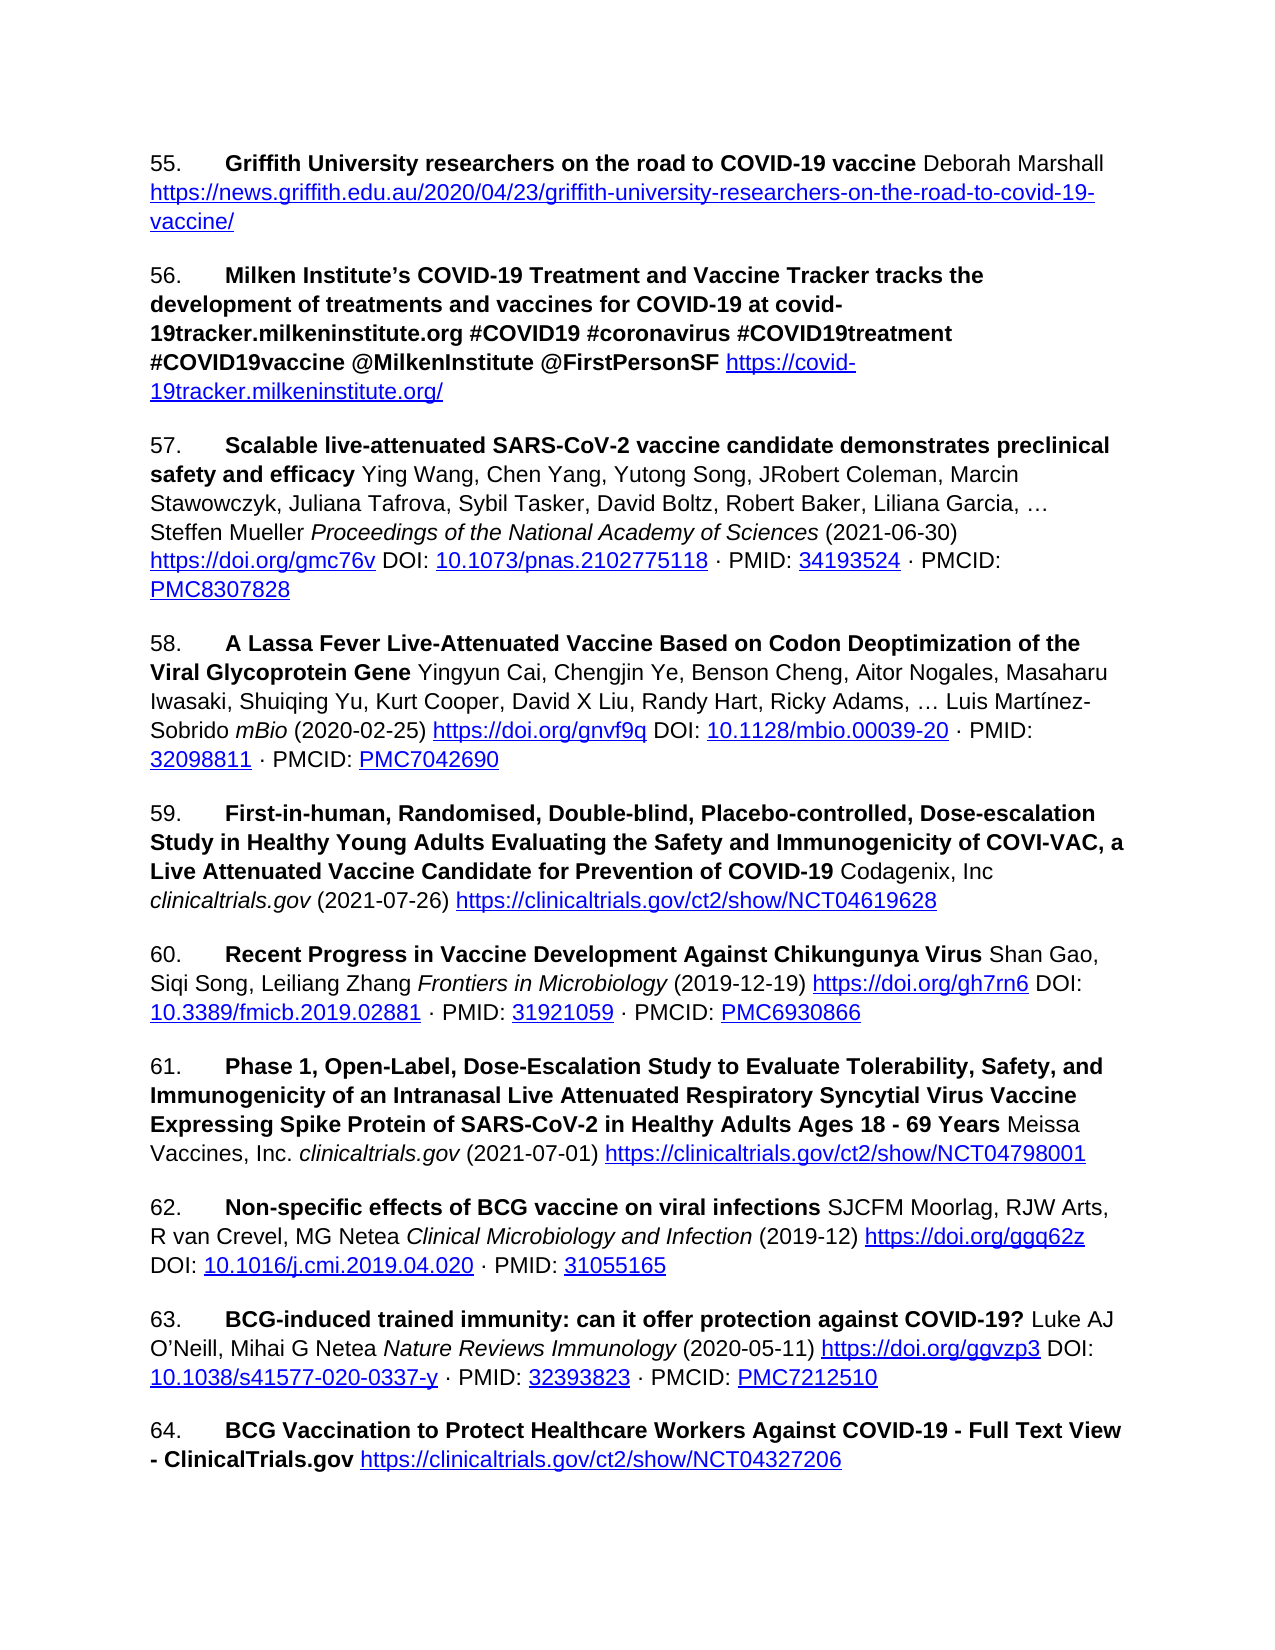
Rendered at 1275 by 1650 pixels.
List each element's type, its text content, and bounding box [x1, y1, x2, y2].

text 56. Milken Institute’s COVID-19 Treatment and Vaccine Tracker tracks the development of treatments and vaccines for COVID-19 at covid-19tracker.milkeninstitute.org #COVID19 #coronavirus #COVID19treatment #COVID19vaccine @MilkenInstitute @FirstPersonSF https://covid-19tracker.milkeninstitute.org/ [150, 262, 1125, 404]
text 61. Phase 1, Open-Label, Dose-Escalation Study to Evaluate Tolerability, Safety, and Immunogenicity of an Intranasal Live Attenuated Respiratory Syncytial Virus Vaccine Expressing Spike Protein of SARS-CoV-2 in Healthy Adults Ages 18 - 69 Years Meissa Vaccines, Inc. clinicaltrials.gov (2021-07-01) https://clinicaltrials.gov/ct2/show/NCT04798001 [150, 1053, 1125, 1166]
text 59. First-in-human, Randomised, Double-blind, Placebo-controlled, Dose-escalation Study in Healthy Young Adults Evaluating the Safety and Immunogenicity of COVI-VAC, a Live Attenuated Vaccine Candidate for Prevention of COVID-19 Codagenix, Inc clinicaltrials.gov (2021-07-26) https://clinicaltrials.gov/ct2/show/NCT04619628 [150, 800, 1125, 913]
text 60. Recent Progress in Vaccine Development Against Chikungunya Virus Shan Gao, Siqi Song, Leiliang Zhang Frontiers in Microbiology (2019-12-19) https://doi.org/gh7rn6 DOI: 10.3389/fmicb.2019.02881 · PMID: 31921059 · PMCID: PMC6930866 [150, 941, 1125, 1025]
text 62. Non-specific effects of BCG vaccine on viral infections SJCFM Moorlag, RJW Arts, R van Crevel, MG Netea Clinical Microbiology and Infection (2019-12) https://doi.org/ggq62z DOI: 10.1016/j.cmi.2019.04.020 · PMID: 31055165 [150, 1194, 1125, 1278]
text 64. BCG Vaccination to Protect Healthcare Workers Against COVID-19 - Full Text View - ClinicalTrials.gov https://clinicaltrials.gov/ct2/show/NCT04327206 [150, 1417, 1125, 1473]
text 57. Scalable live-attenuated SARS-CoV-2 vaccine candidate demonstrates preclinical safety and efficacy Ying Wang, Chen Yang, Yutong Song, JRobert Coleman, Marcin Stawowczyk, Juliana Tafrova, Sybil Tasker, David Boltz, Robert Baker, Liliana Garcia, … Steffen Mueller Proceedings of the National Academy of Sciences (2021-06-30) https://doi.org/gmc76v DOI: 10.1073/pnas.2102775118 · PMID: 34193524 · PMCID: PMC8307828 [150, 432, 1125, 603]
text 58. A Lassa Fever Live-Attenuated Vaccine Based on Codon Deoptimization of the Viral Glycoprotein Gene Yingyun Cai, Chengjin Ye, Benson Cheng, Aitor Nogales, Masaharu Iwasaki, Shuiqing Yu, Kurt Cooper, David X Liu, Randy Hart, Ricky Adams, … Luis Martínez-Sobrido mBio (2020-02-25) https://doi.org/gnvf9q DOI: 10.1128/mbio.00039-20 · PMID: 32098811 · PMCID: PMC7042690 [150, 630, 1125, 773]
text 63. BCG-induced trained immunity: can it offer protection against COVID-19? Luke AJ O’Neill, Mihai G Netea Nature Reviews Immunology (2020-05-11) https://doi.org/ggvzp3 DOI: 10.1038/s41577-020-0337-y · PMID: 32393823 · PMCID: PMC7212510 [150, 1306, 1125, 1390]
text 55. Griffith University researchers on the road to COVID-19 vaccine Deborah Marshall https://news.griffith.edu.au/2020/04/23/griffith-university-researchers-on-the-road-to-covid-19-vaccine/ [150, 150, 1125, 234]
